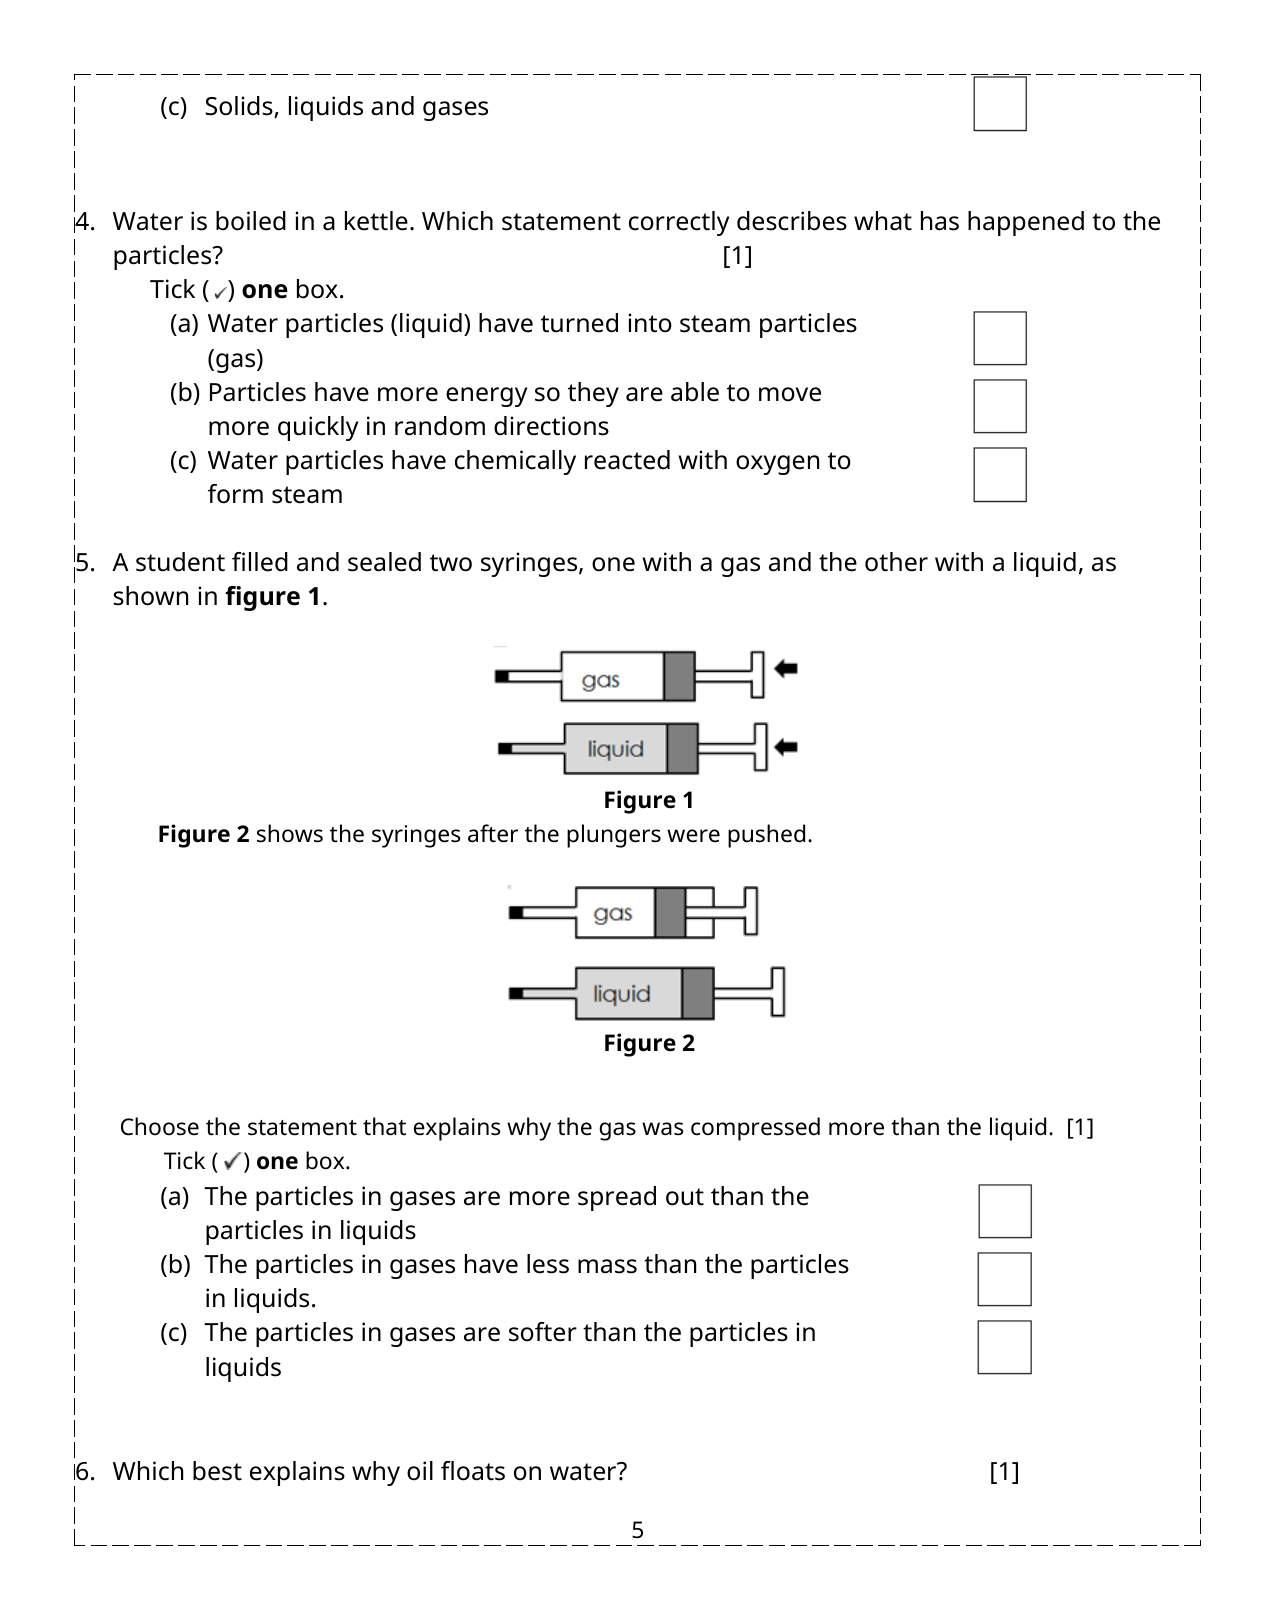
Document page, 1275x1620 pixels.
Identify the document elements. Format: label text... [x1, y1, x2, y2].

table_cell Solids, liquids and gases [149, 75, 879, 136]
table_cell [884, 1315, 1122, 1383]
picture [970, 75, 1032, 135]
text Tick ( ) one box. [150, 272, 1200, 306]
table_cell [879, 374, 1116, 442]
text Figure 2 shows the syringes after the plungers were pushed. [157, 818, 1141, 849]
text Choose the statement that explains why the gas was compressed more than the liquid. [1] [119, 1111, 1173, 1143]
table_header The particles in gases are more spread out than the particles in liquids [149, 1179, 883, 1247]
picture [975, 1182, 1037, 1242]
picture [970, 309, 1032, 369]
table_header [884, 1179, 1122, 1247]
list Which best explains why oil floats on water? [1] [75, 1454, 1200, 1488]
list Water is boiled in a kettle. Which statement correctly describes what has happened to the particles? [1] [75, 204, 1200, 272]
picture [970, 377, 1032, 437]
table_header [879, 306, 1116, 374]
picture [507, 885, 792, 1025]
text Figure 1 [157, 784, 1141, 816]
picture [214, 287, 228, 299]
table_cell The particles in gases have less mass than the particles in liquids. [149, 1247, 883, 1315]
table_cell Water particles have chemically reacted with oxygen to form steam [149, 443, 879, 511]
picture [974, 1318, 1037, 1378]
table_cell [884, 1247, 1122, 1315]
picture [974, 1250, 1037, 1310]
table_cell Particles have more energy so they are able to move more quickly in random directions [149, 374, 879, 442]
picture [493, 646, 805, 782]
picture [224, 1152, 243, 1170]
table_cell [879, 443, 1116, 511]
table_header Water particles (liquid) have turned into steam particles (gas) [149, 306, 879, 374]
table_cell [879, 75, 1116, 136]
text Figure 2 [157, 1027, 1141, 1058]
text Tick ( ) one box. [163, 1145, 1200, 1176]
picture [970, 445, 1032, 505]
table_cell The particles in gases are softer than the particles in liquids [149, 1315, 883, 1383]
list A student filled and sealed two syringes, one with a gas and the other with a liquid, as shown in figure 1. [75, 544, 1141, 612]
